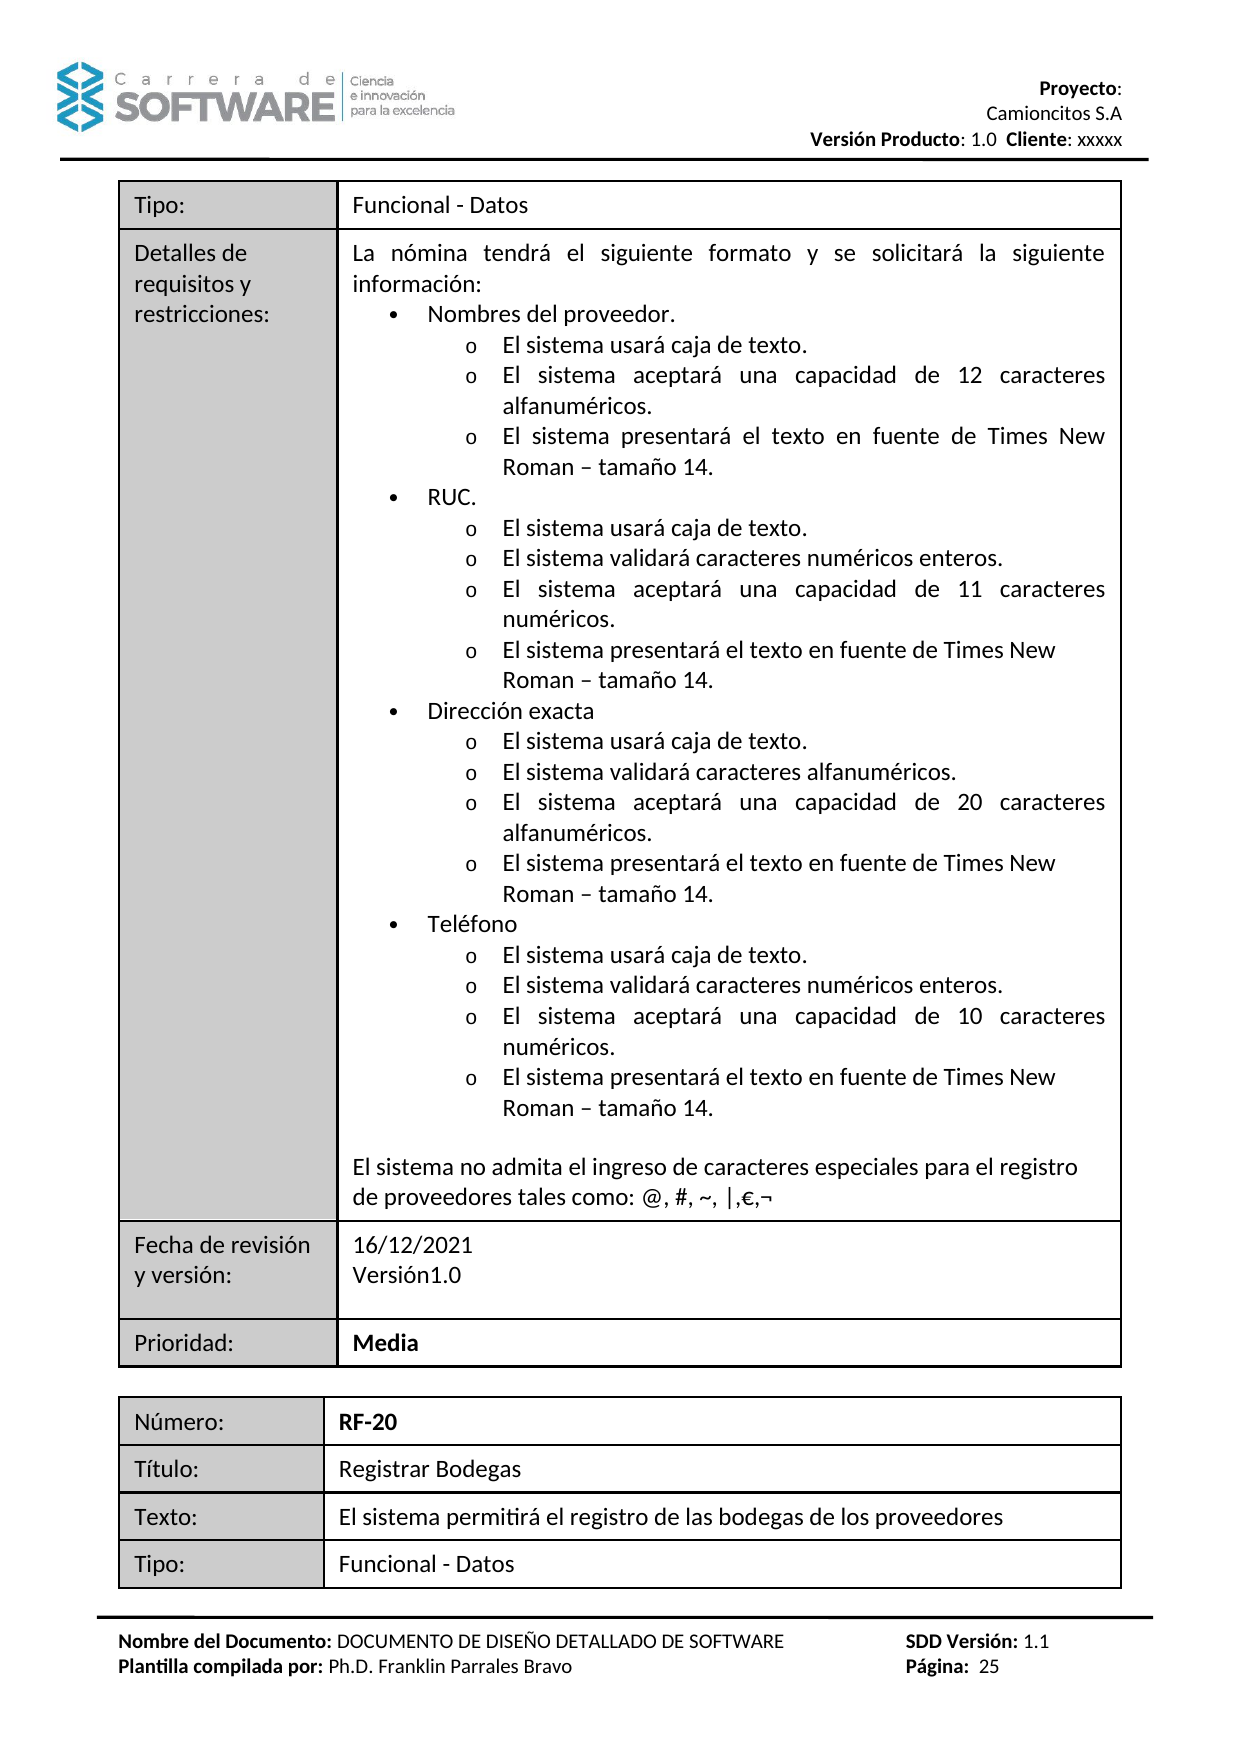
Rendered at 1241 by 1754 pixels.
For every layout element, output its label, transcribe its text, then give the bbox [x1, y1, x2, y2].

table_header Número: [120, 1398, 323, 1444]
table_cell Registrar Bodegas [325, 1446, 1120, 1491]
table_cell La nómina tendrá el siguiente formato y se solicitará la siguiente información: Nombres del proveedor. El sistema usará caja de texto. El sistema aceptará una capacidad de 12 caracteres alfanuméricos. El sistema presentará el texto en fuente de Times New Roman – tamaño 14. RUC. El sistema usará caja de texto. El sistema validará caracteres numéricos enteros. El sistema aceptará una capacidad de 11 caracteres numéricos. El sistema presentará el texto en fuente de Times New Roman – tamaño 14. Dirección exacta El sistema usará caja de texto. El sistema validará caracteres alfanuméricos. El sistema aceptará una capacidad de 20 caracteres alfanuméricos. El sistema presentará el texto en fuente de Times New Roman – tamaño 14. Teléfono El sistema usará caja de texto. El sistema validará caracteres numéricos enteros. El sistema aceptará una capacidad de 10 caracteres numéricos. El sistema presentará el texto en fuente de Times New Roman – tamaño 14. El sistema no admita el ingreso de caracteres especiales para el registro de proveedores tales como: @, #, ~, |,€,¬ [339, 230, 1120, 1219]
table_cell Prioridad: [120, 1320, 336, 1365]
table_cell Tipo: [120, 182, 336, 228]
table_cell Fecha de revisión y versión: [120, 1222, 336, 1318]
table_cell Detalles de requisitos y restricciones: [120, 230, 336, 1219]
table_cell Título: [120, 1446, 323, 1491]
table_cell 16/12/2021 Versión1.0 [339, 1222, 1120, 1318]
table_cell Media [339, 1320, 1120, 1365]
table_cell Funcional - Datos [339, 182, 1120, 228]
table_header RF-20 [325, 1398, 1120, 1444]
table_cell Funcional - Datos [325, 1541, 1120, 1587]
table_cell Tipo: [120, 1541, 323, 1587]
table_cell Texto: [120, 1494, 323, 1539]
table_cell El sistema permitirá el registro de las bodegas de los proveedores [325, 1494, 1120, 1539]
picture [46, 46, 461, 154]
